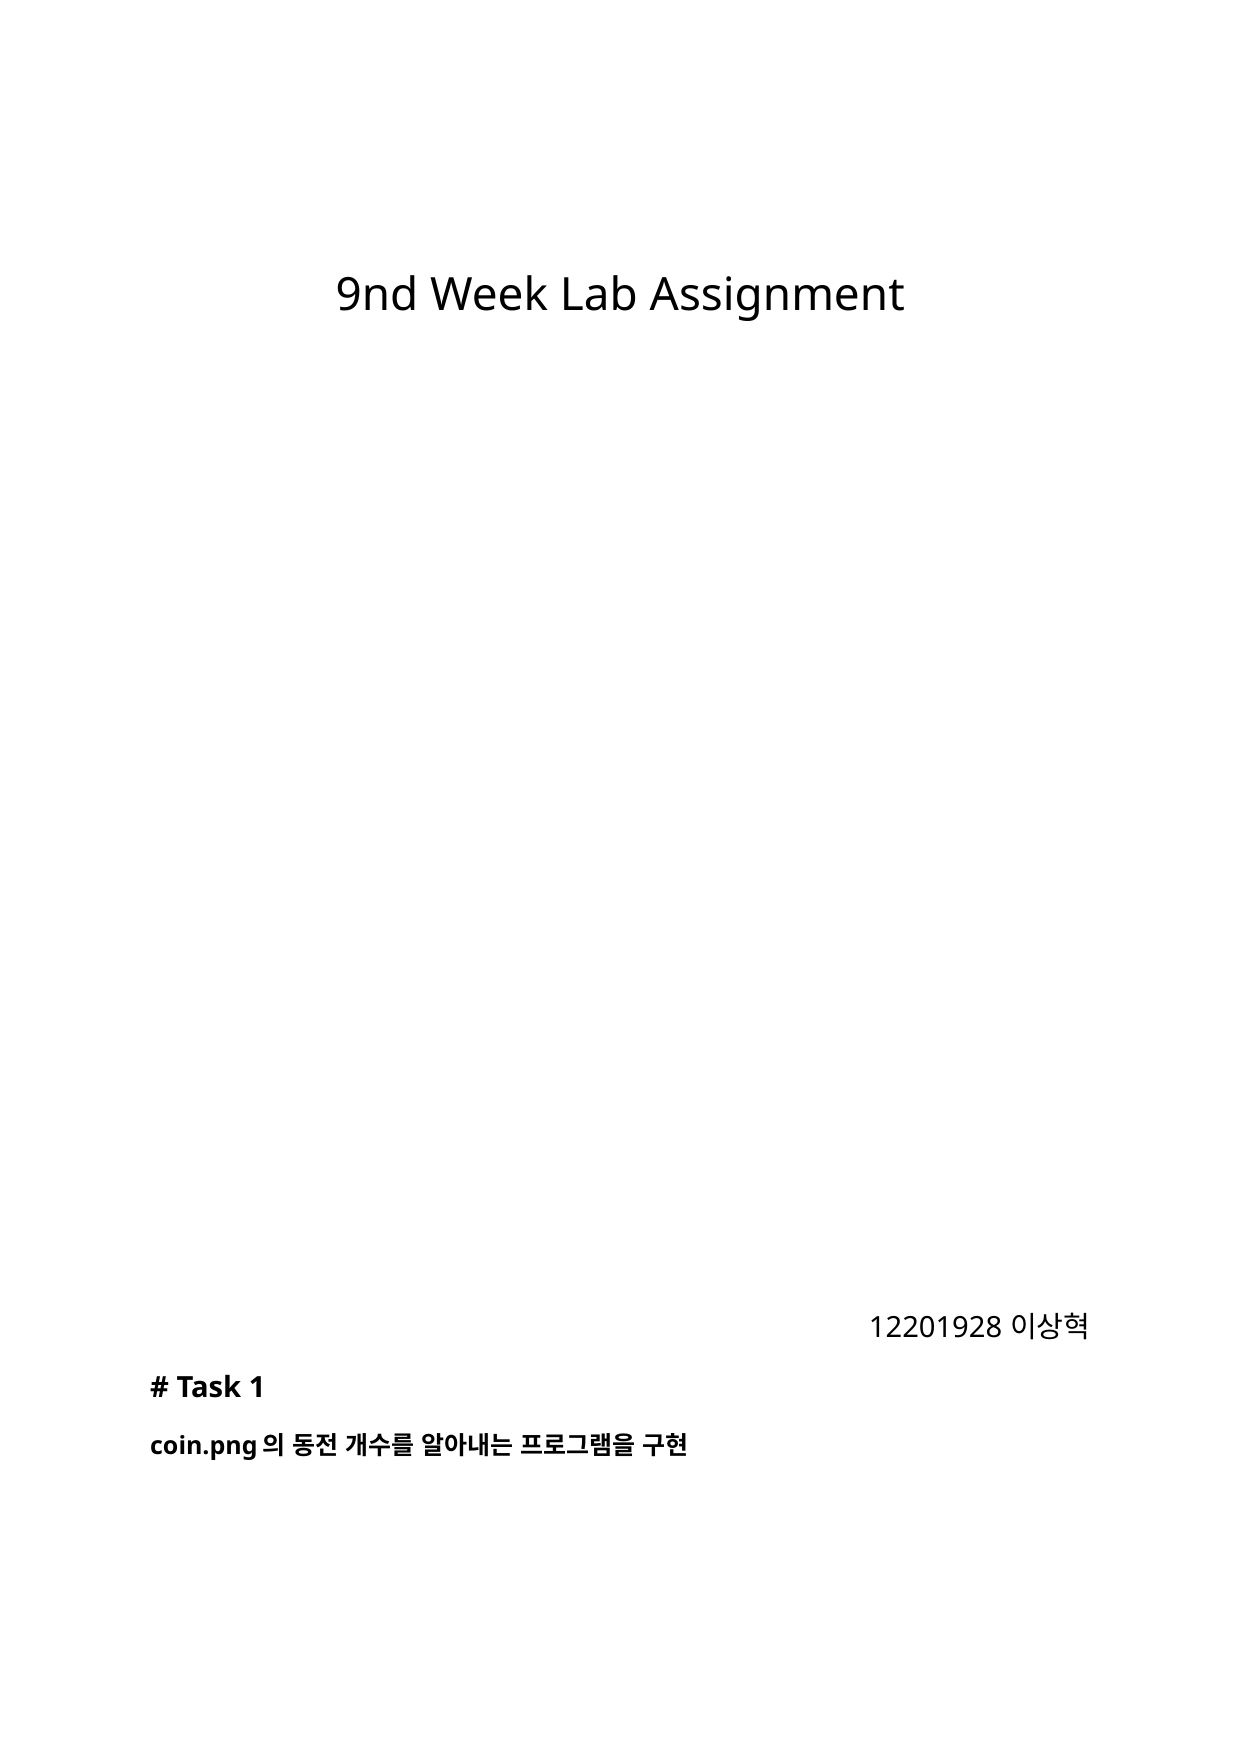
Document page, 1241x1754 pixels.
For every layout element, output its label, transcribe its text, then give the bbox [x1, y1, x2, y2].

text coin.png의 동전 개수를 알아내는 프로그램을 구현 [150, 1426, 1090, 1462]
text # Task 1 [150, 1366, 1090, 1406]
text 9nd Week Lab Assignment [150, 261, 1090, 323]
text 12201928 이상혁 [150, 1304, 1090, 1346]
